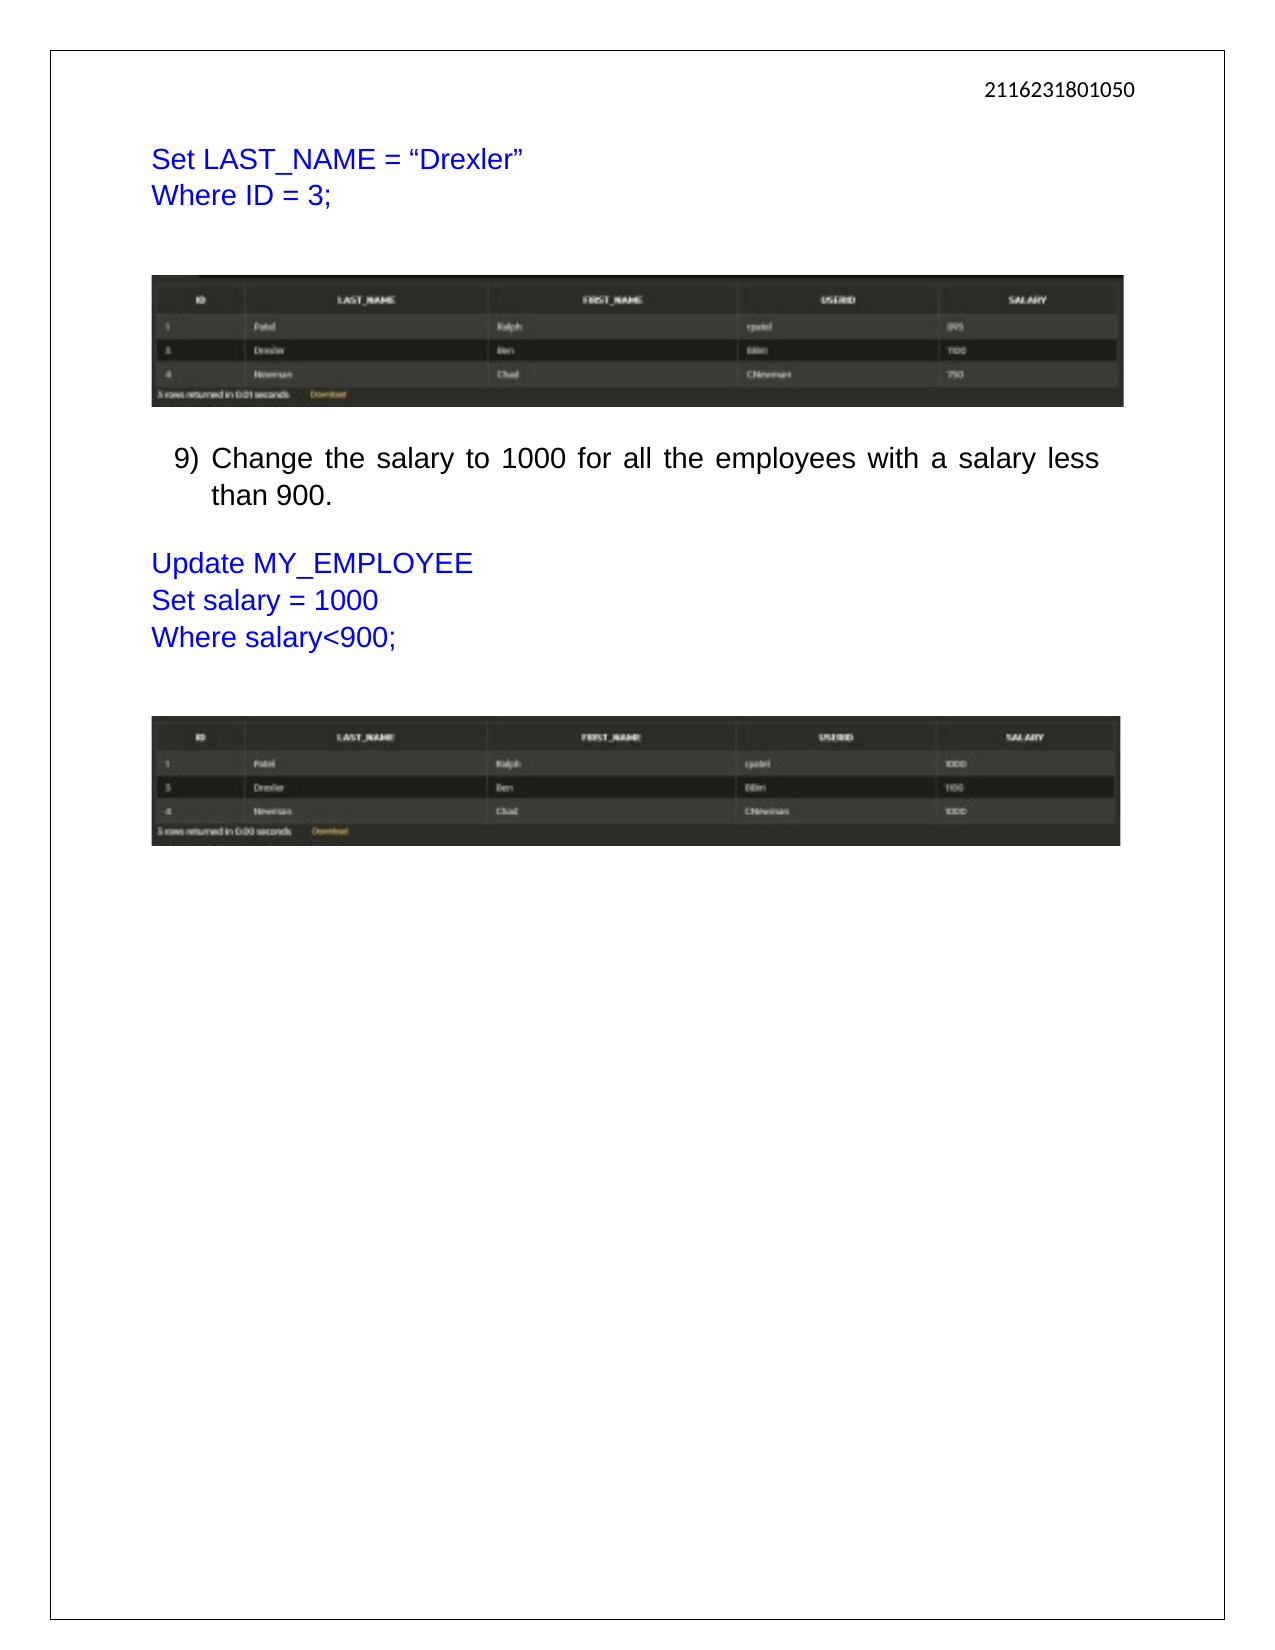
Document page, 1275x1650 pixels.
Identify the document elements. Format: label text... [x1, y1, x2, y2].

text Where ID = 3; [151, 178, 1220, 212]
text Where salary<900; [151, 620, 1220, 653]
text Update MY_EMPLOYEE [151, 546, 1220, 580]
picture [151, 275, 1124, 407]
list Change the salary to 1000 for all the employees with a salary less than 900. [173, 442, 1102, 512]
text Set salary = 1000 [151, 583, 1220, 617]
text Set LAST_NAME = “Drexler” [151, 142, 1220, 175]
picture [151, 716, 1121, 846]
